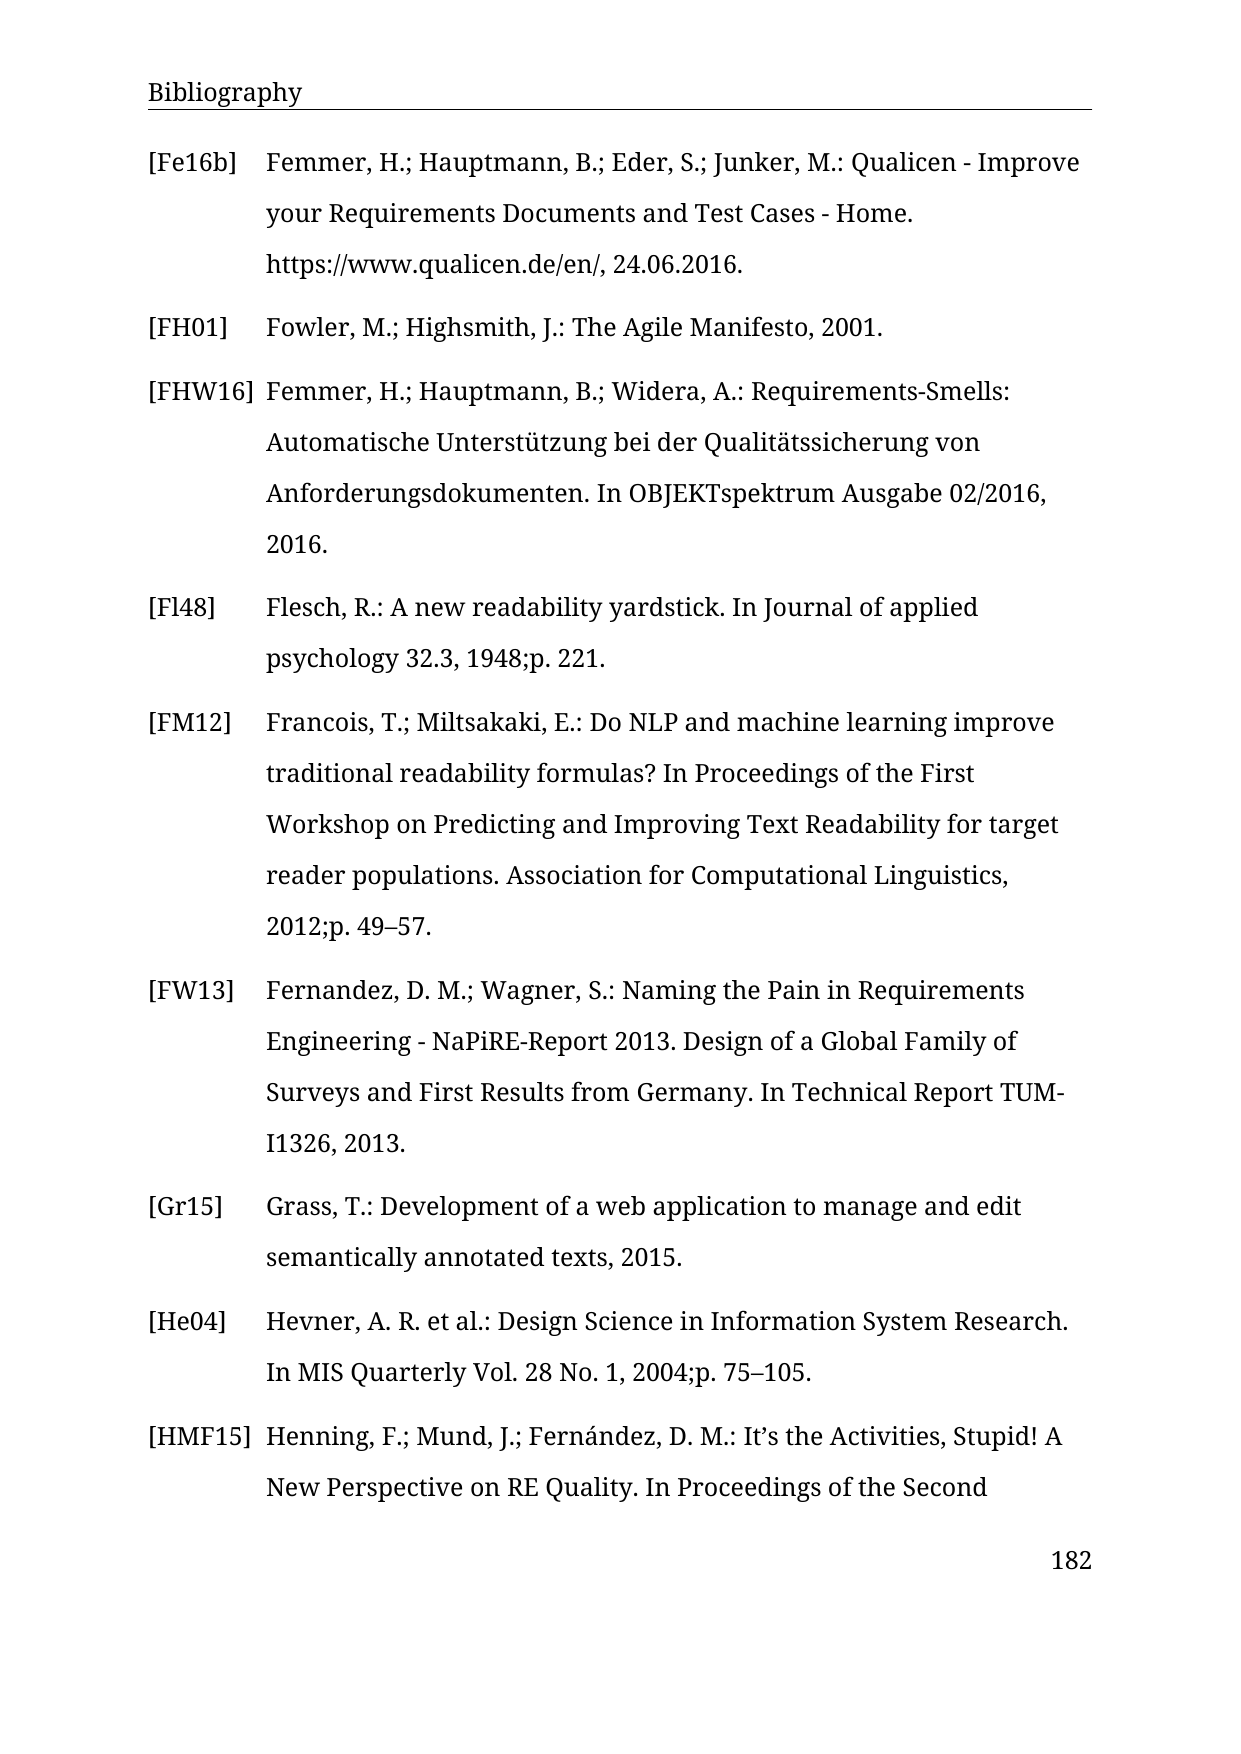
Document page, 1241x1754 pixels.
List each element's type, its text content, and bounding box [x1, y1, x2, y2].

text [Fe16b] Femmer, H.; Hauptmann, B.; Eder, S.; Junker, M.: Qualicen - Improve your Requirements Documents and Test Cases - Home. https://www.qualicen.de/en/, 24.06.2016. [148, 144, 1092, 280]
text [FW13] Fernandez, D. M.; Wagner, S.: Naming the Pain in Requirements Engineering - NaPiRE-Report 2013. Design of a Global Family of Surveys and First Results from Germany. In Technical Report TUM-I1326, 2013. [148, 972, 1092, 1159]
text [FM12] Francois, T.; Miltsakaki, E.: Do NLP and machine learning improve traditional readability formulas? In Proceedings of the First Workshop on Predicting and Improving Text Readability for target reader populations. Association for Computational Linguistics, 2012;p. 49–57. [148, 704, 1092, 943]
text [Gr15] Grass, T.: Development of a web application to manage and edit semantically annotated texts, 2015. [148, 1189, 1092, 1274]
text [He04] Hevner, A. R. et al.: Design Science in Information System Research. In MIS Quarterly Vol. 28 No. 1, 2004;p. 75–105. [148, 1303, 1092, 1389]
text [Fl48] Flesch, R.: A new readability yardstick. In Journal of applied psychology 32.3, 1948;p. 221. [148, 590, 1092, 675]
text [FHW16] Femmer, H.; Hauptmann, B.; Widera, A.: Requirements-Smells: Automatische Unterstützung bei der Qualitätssicherung von Anforderungsdokumenten. In OBJEKTspektrum Ausgabe 02/2016, 2016. [148, 373, 1092, 561]
text [FH01] Fowler, M.; Highsmith, J.: The Agile Manifesto, 2001. [148, 310, 1092, 344]
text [148, 1418, 1092, 1503]
